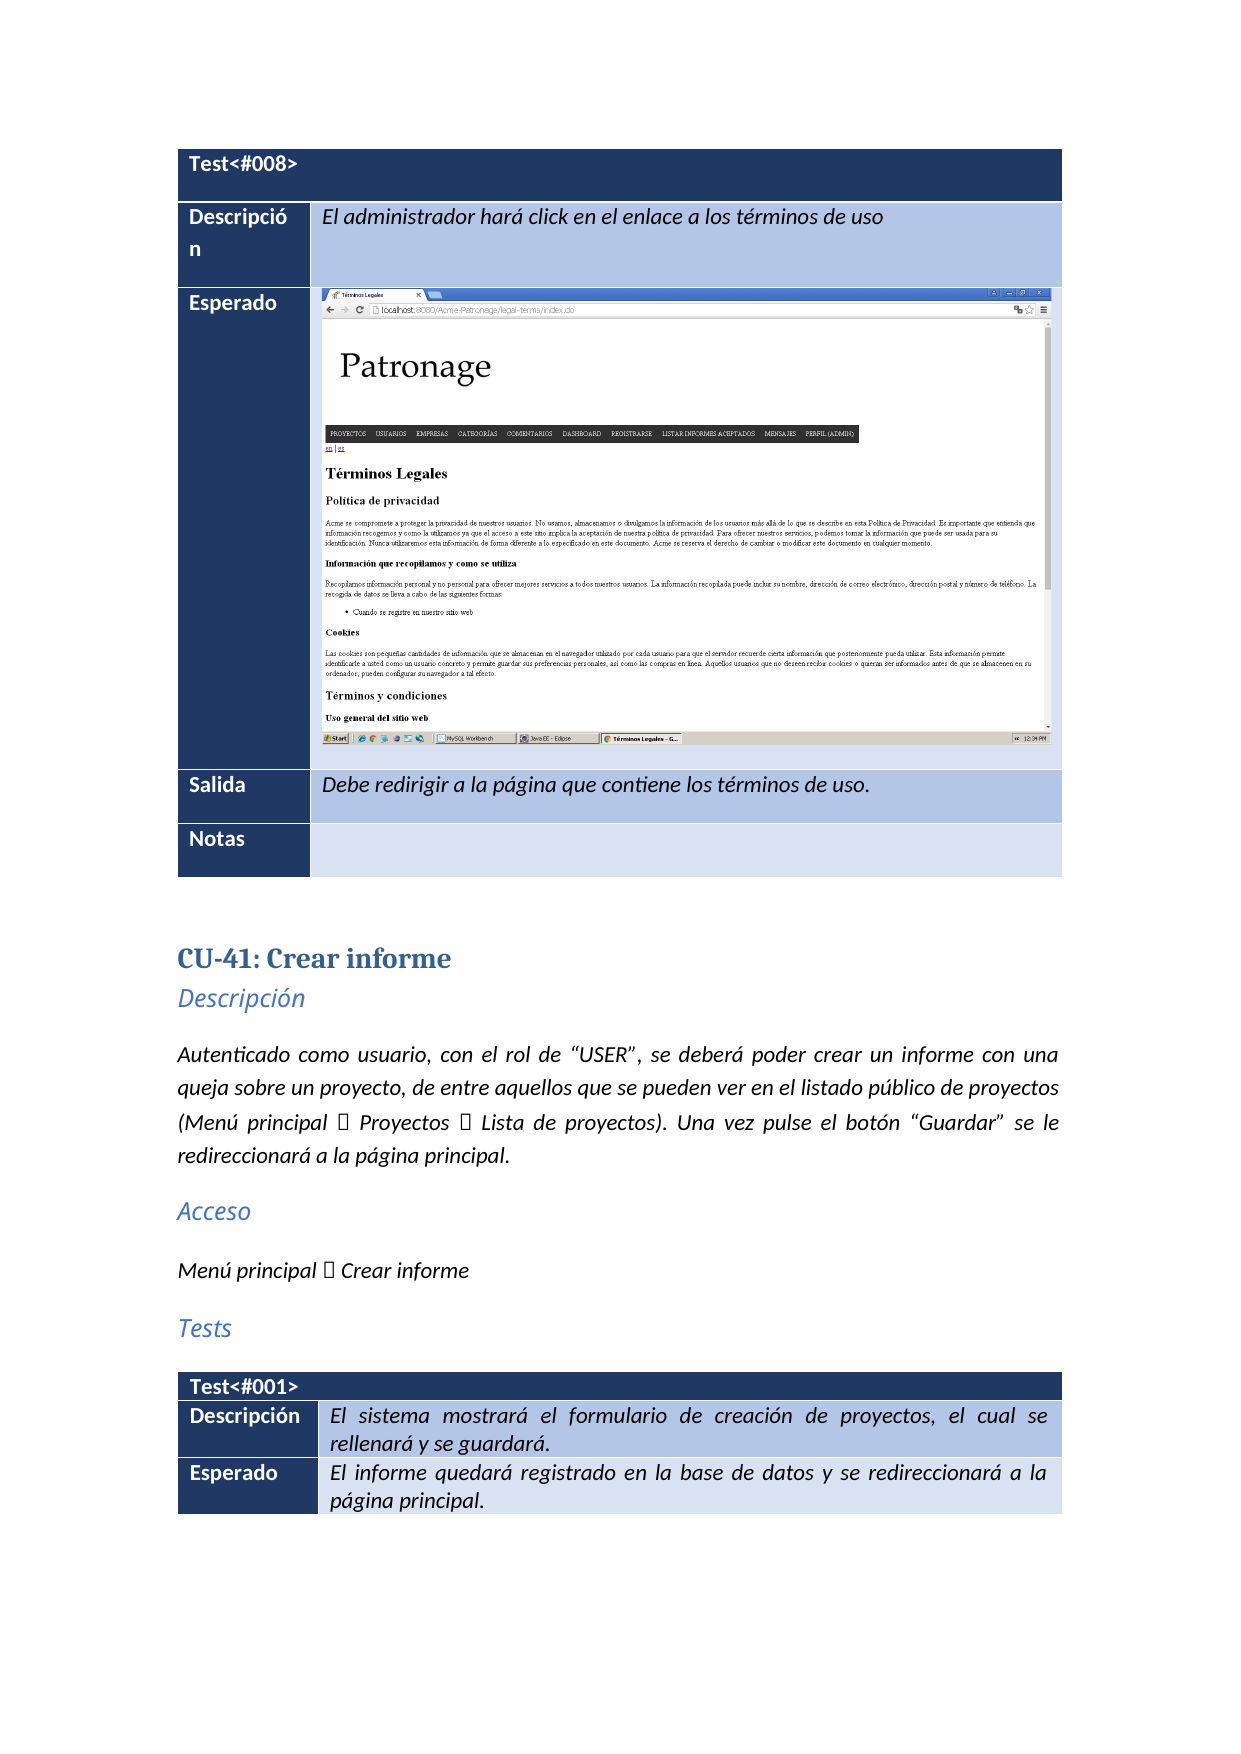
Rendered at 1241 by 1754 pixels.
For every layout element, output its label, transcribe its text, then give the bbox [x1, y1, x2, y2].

table_cell [311, 288, 1062, 769]
table_cell Notas [178, 824, 310, 877]
text Autenticado como usuario, con el rol de “USER”, se deberá poder crear un informe con una queja sobre un proyecto, de entre aquellos que se pueden ver en el listado público de proyectos (Menú principal  Proyectos  Lista de proyectos). Una vez pulse el botón “Guardar” se le redireccionará a la página principal. [177, 1041, 1063, 1169]
table_header Test<#001> [178, 1372, 1062, 1400]
picture [321, 288, 1052, 745]
table_cell Descripción [178, 1401, 318, 1457]
table_cell Esperado [178, 288, 310, 769]
text Acceso [177, 1194, 1063, 1228]
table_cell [319, 1458, 1062, 1514]
table_header Test<#008> [178, 149, 1062, 201]
text Menú principal  Crear informe [177, 1254, 1063, 1285]
table_cell [311, 824, 1062, 877]
table_cell Salida [178, 770, 310, 823]
text Tests [177, 1311, 1063, 1345]
table_cell El administrador hará click en el enlace a los términos de uso [311, 203, 1062, 287]
table_cell El sistema mostrará el formulario de creación de proyectos, el cual se rellenará y se guardará. [319, 1401, 1062, 1457]
text Descripción [177, 981, 1063, 1015]
table_cell Debe redirigir a la página que contiene los términos de uso. [311, 770, 1062, 823]
table_cell Descripción [178, 203, 310, 287]
text CU-41: Crear informe [177, 942, 1063, 976]
table_cell Esperado [178, 1458, 318, 1514]
